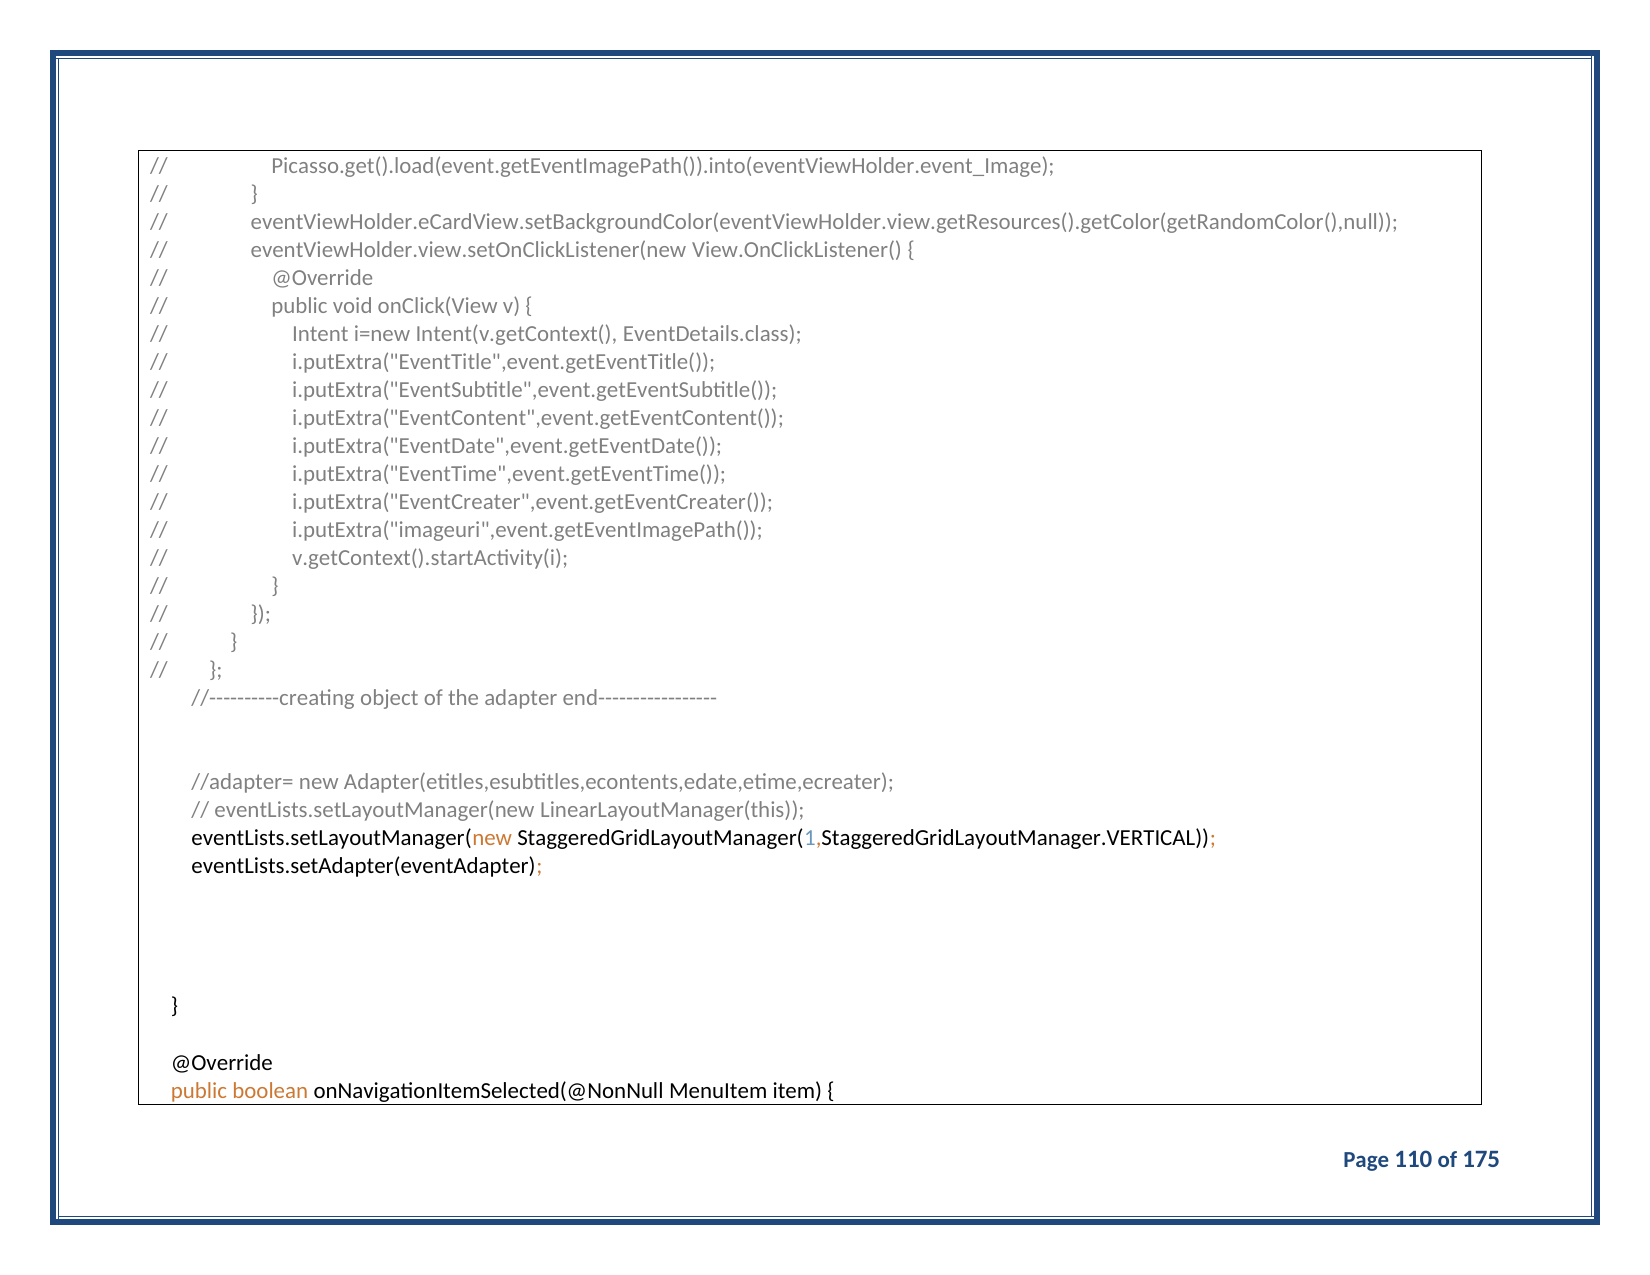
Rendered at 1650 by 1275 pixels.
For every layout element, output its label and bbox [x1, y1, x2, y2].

table_header [139, 151, 1481, 1104]
